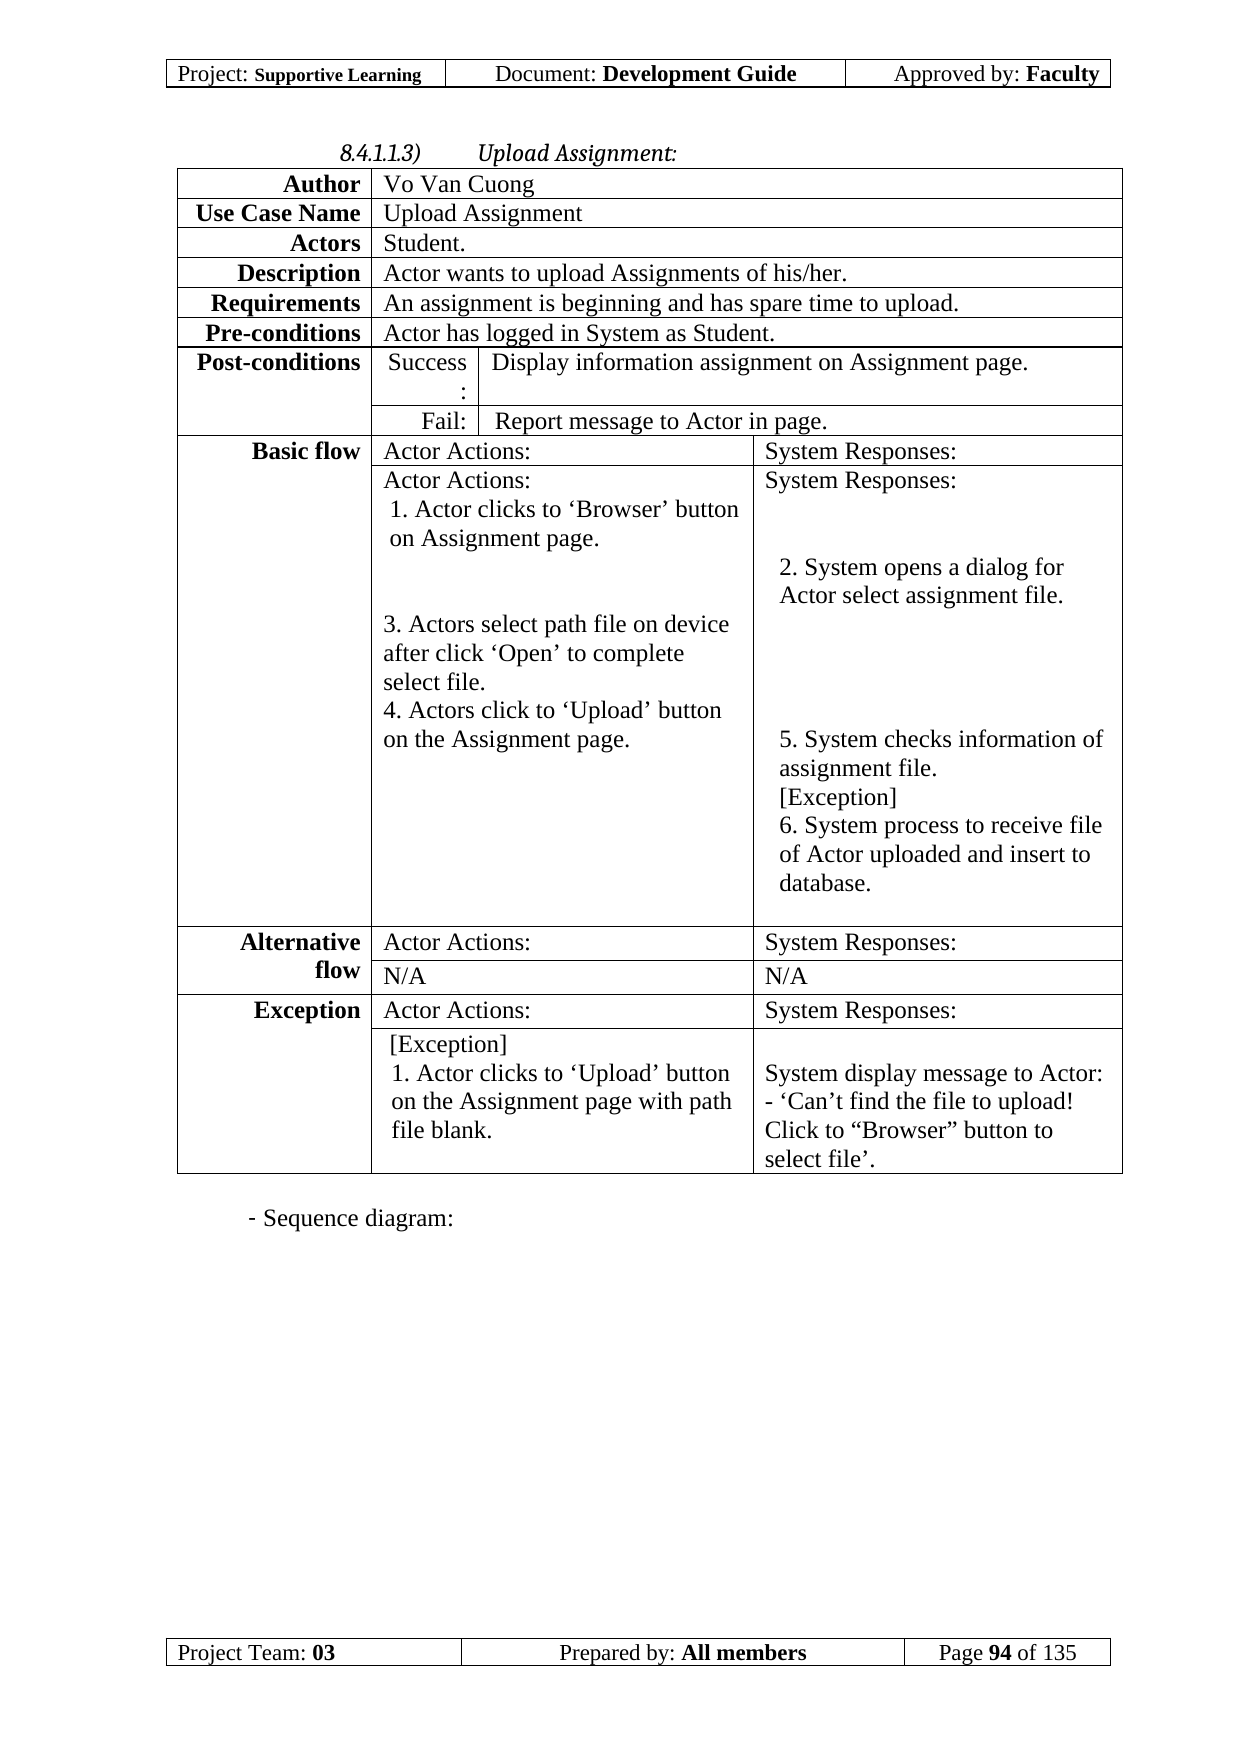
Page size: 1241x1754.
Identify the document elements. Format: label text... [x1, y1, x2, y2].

table_cell Pre-conditions [178, 318, 371, 346]
text Upload Assignment: [340, 139, 1122, 168]
table_cell Post-conditions [178, 348, 371, 435]
table_cell Actors [178, 228, 371, 257]
table_cell An assignment is beginning and has spare time to upload. [372, 288, 1122, 317]
table_cell Actor has logged in System as Student. [372, 318, 1122, 346]
table_cell Description [178, 258, 371, 287]
table_cell Requirements [178, 288, 371, 317]
table_cell System Responses: [754, 436, 1122, 464]
table_cell Report message to Actor in page. [479, 406, 1122, 435]
table_cell System Responses: [754, 927, 1122, 960]
table_cell Upload Assignment [372, 199, 1122, 227]
table_cell Display information assignment on Assignment page. [479, 348, 1122, 405]
table_cell Actor Actions: 1. Actor clicks to ‘Browser’ button on Assignment page. 3. Actors select path file on device after click ‘Open’ to complete select file. 4. Actors click to ‘Upload’ button on the Assignment page. [372, 466, 753, 926]
table_cell N/A [372, 961, 753, 994]
table_cell Actor Actions: [372, 436, 753, 464]
table_cell Actor wants to upload Assignments of his/her. [372, 258, 1122, 287]
table_cell Exception [178, 995, 371, 1173]
table_cell [Exception] 1. Actor clicks to ‘Upload’ button on the Assignment page with path file blank. [372, 1029, 753, 1173]
table_header Vo Van Cuong [372, 169, 1122, 197]
table_cell Actor Actions: [372, 927, 753, 960]
table_cell Basic flow [178, 436, 371, 926]
table_header Author [178, 169, 371, 197]
text Sequence diagram: [248, 1202, 1122, 1233]
table_cell Student. [372, 228, 1122, 257]
table_cell Use Case Name [178, 199, 371, 227]
table_cell Actor Actions: [372, 995, 753, 1028]
table_cell System Responses: 2. System opens a dialog for Actor select assignment file. 5. System checks information of assignment file. [Exception] 6. System process to receive file of Actor uploaded and insert to database. [754, 466, 1122, 926]
table_cell Fail: [372, 406, 478, 435]
table_cell Alternative flow [178, 927, 371, 994]
table_cell N/A [754, 961, 1122, 994]
table_cell System Responses: [754, 995, 1122, 1028]
table_cell Success: [372, 348, 478, 405]
table_cell System display message to Actor: - ‘Can’t find the file to upload! Click to “Browser” button to select file’. [754, 1029, 1122, 1173]
